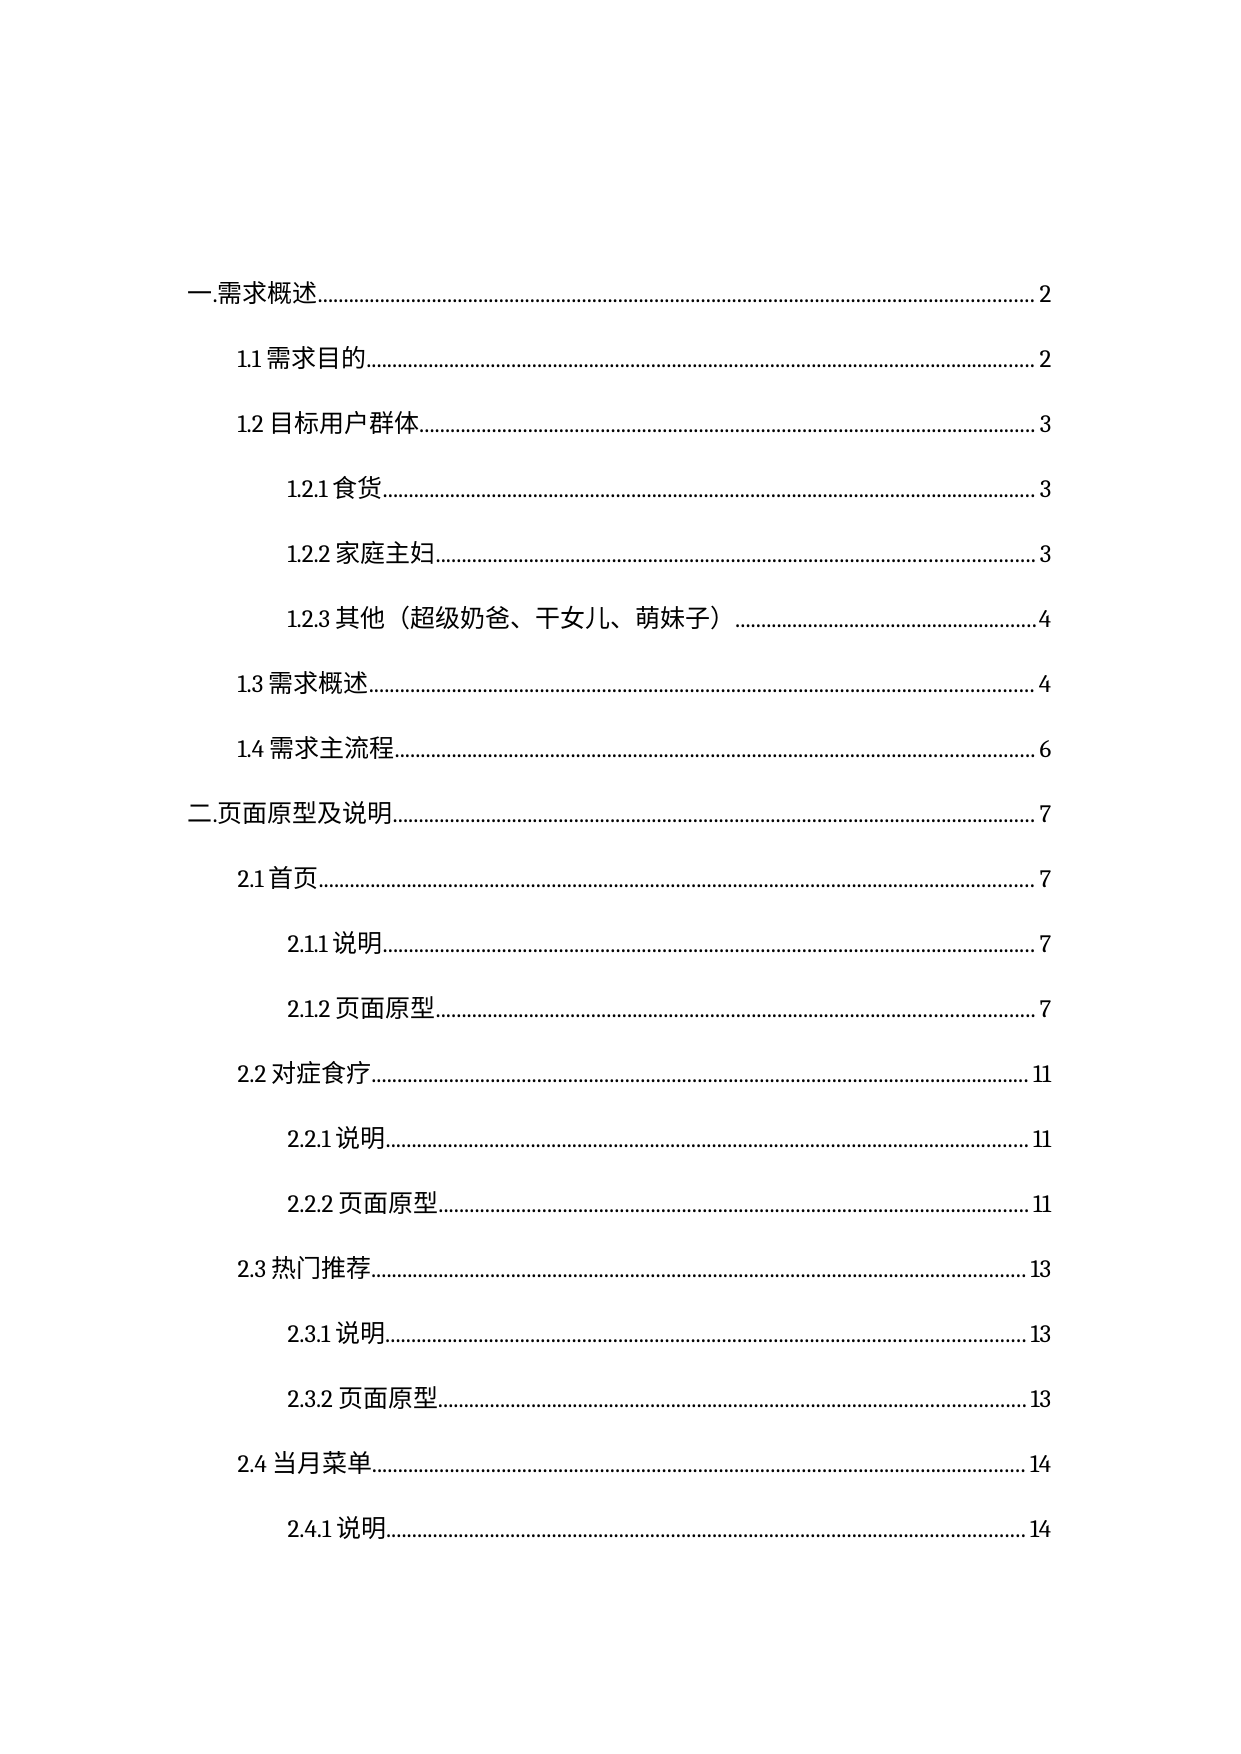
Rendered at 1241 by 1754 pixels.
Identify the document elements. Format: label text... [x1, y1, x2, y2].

text 一.需求概述 2 [187, 259, 1053, 324]
text 1.1 需求目的 2 [237, 324, 1053, 389]
text 二.页面原型及说明 7 [187, 779, 1053, 844]
text 1.2.3其他（超级奶爸、干女儿、萌妹子） 4 [287, 584, 1053, 649]
text 1.3 需求概述 4 [237, 649, 1053, 714]
text 2.3.1说明 13 [287, 1299, 1053, 1364]
text 2.4当月菜单 14 [237, 1429, 1053, 1494]
text 2.1.1说明 7 [287, 909, 1053, 974]
text 1.2.2家庭主妇 3 [287, 519, 1053, 584]
text 2.2.2页面原型 11 [287, 1169, 1053, 1234]
text 2.2对症食疗 11 [237, 1039, 1053, 1104]
text 2.1.2页面原型 7 [287, 974, 1053, 1039]
text 2.3.2页面原型 13 [287, 1364, 1053, 1429]
text 1.2 目标用户群体 3 [237, 389, 1053, 454]
text 1.4 需求主流程 6 [237, 714, 1053, 779]
text 2.4.1说明 14 [287, 1494, 1053, 1559]
text 2.2.1说明 11 [287, 1104, 1053, 1169]
text 1.2.1食货 3 [287, 454, 1053, 519]
text 2.3热门推荐 13 [237, 1234, 1053, 1299]
text 2.1首页 7 [237, 844, 1053, 909]
